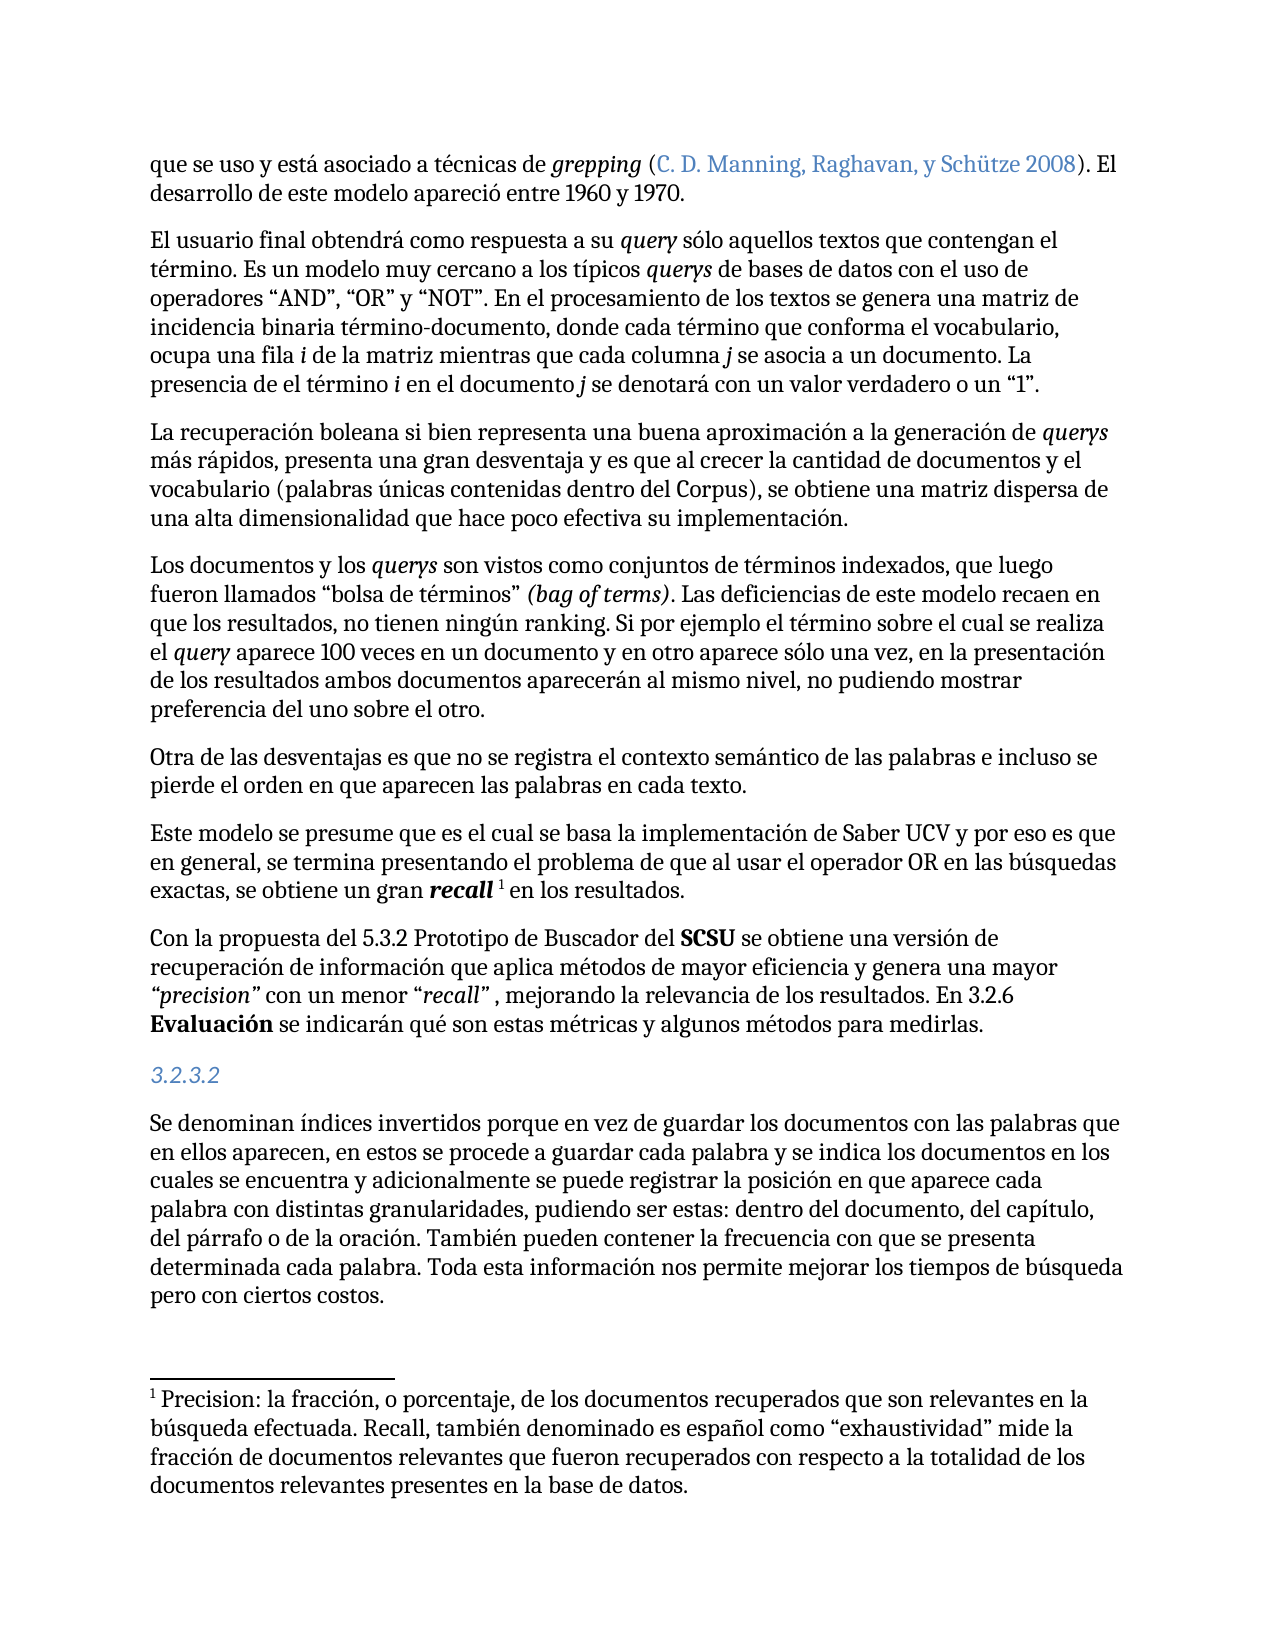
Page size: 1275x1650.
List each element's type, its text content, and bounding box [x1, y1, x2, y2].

subtitle 3.2.3.2 Índices Invertidos: [150, 1059, 1125, 1090]
text Otra de las desventajas es que no se registra el contexto semántico de las palabras e incluso se pierde el orden en que aparecen las palabras en cada texto. [150, 742, 1125, 800]
text Se denominan índices invertidos porque en vez de guardar los documentos con las palabras que en ellos aparecen, en estos se procede a guardar cada palabra y se indica los documentos en los cuales se encuentra y adicionalmente se puede registrar la posición en que aparece cada palabra con distintas granularidades, pudiendo ser estas: dentro del documento, del capítulo, del párrafo o de la oración. También pueden contener la frecuencia con que se presenta determinada cada palabra. Toda esta información nos permite mejorar los tiempos de búsqueda pero con ciertos costos. [150, 1109, 1125, 1310]
text Con la propuesta del 5.3.2 Prototipo de Buscador del SCSU se obtiene una versión de recuperación de información que aplica métodos de mayor eficiencia y genera una mayor “precision” con un menor “recall” , mejorando la relevancia de los resultados. En 3.2.6 Evaluación se indicarán qué son estas métricas y algunos métodos para medirlas. [150, 924, 1125, 1039]
text Este modelo se presume que es el cual se basa la implementación de Saber UCV y por eso es que en general, se termina presentando el problema de que al usar el operador OR en las búsquedas exactas, se obtiene un gran recall en los resultados. [150, 819, 1125, 905]
text La recuperación boleana si bien representa una buena aproximación a la generación de querys más rápidos, presenta una gran desventaja y es que al crecer la cantidad de documentos y el vocabulario (palabras únicas contenidas dentro del Corpus), se obtiene una matriz dispersa de una alta dimensionalidad que hace poco efectiva su implementación. [150, 417, 1125, 532]
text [150, 150, 1125, 207]
text Los documentos y los querys son vistos como conjuntos de términos indexados, que luego fueron llamados “bolsa de términos” (bag of terms). Las deficiencias de este modelo recaen en que los resultados, no tienen ningún ranking. Si por ejemplo el término sobre el cual se realiza el query aparece 100 veces en un documento y en otro aparece sólo una vez, en la presentación de los resultados ambos documentos aparecerán al mismo nivel, no pudiendo mostrar preferencia del uno sobre el otro. [150, 551, 1125, 724]
text El usuario final obtendrá como respuesta a su query sólo aquellos textos que contengan el término. Es un modelo muy cercano a los típicos querys de bases de datos con el uso de operadores “AND”, “OR” y “NOT”. En el procesamiento de los textos se genera una matriz de incidencia binaria término-documento, donde cada término que conforma el vocabulario, ocupa una fila i de la matriz mientras que cada columna j se asocia a un documento. La presencia de el término i en el documento j se denotará con un valor verdadero o un “1”. [150, 226, 1125, 399]
